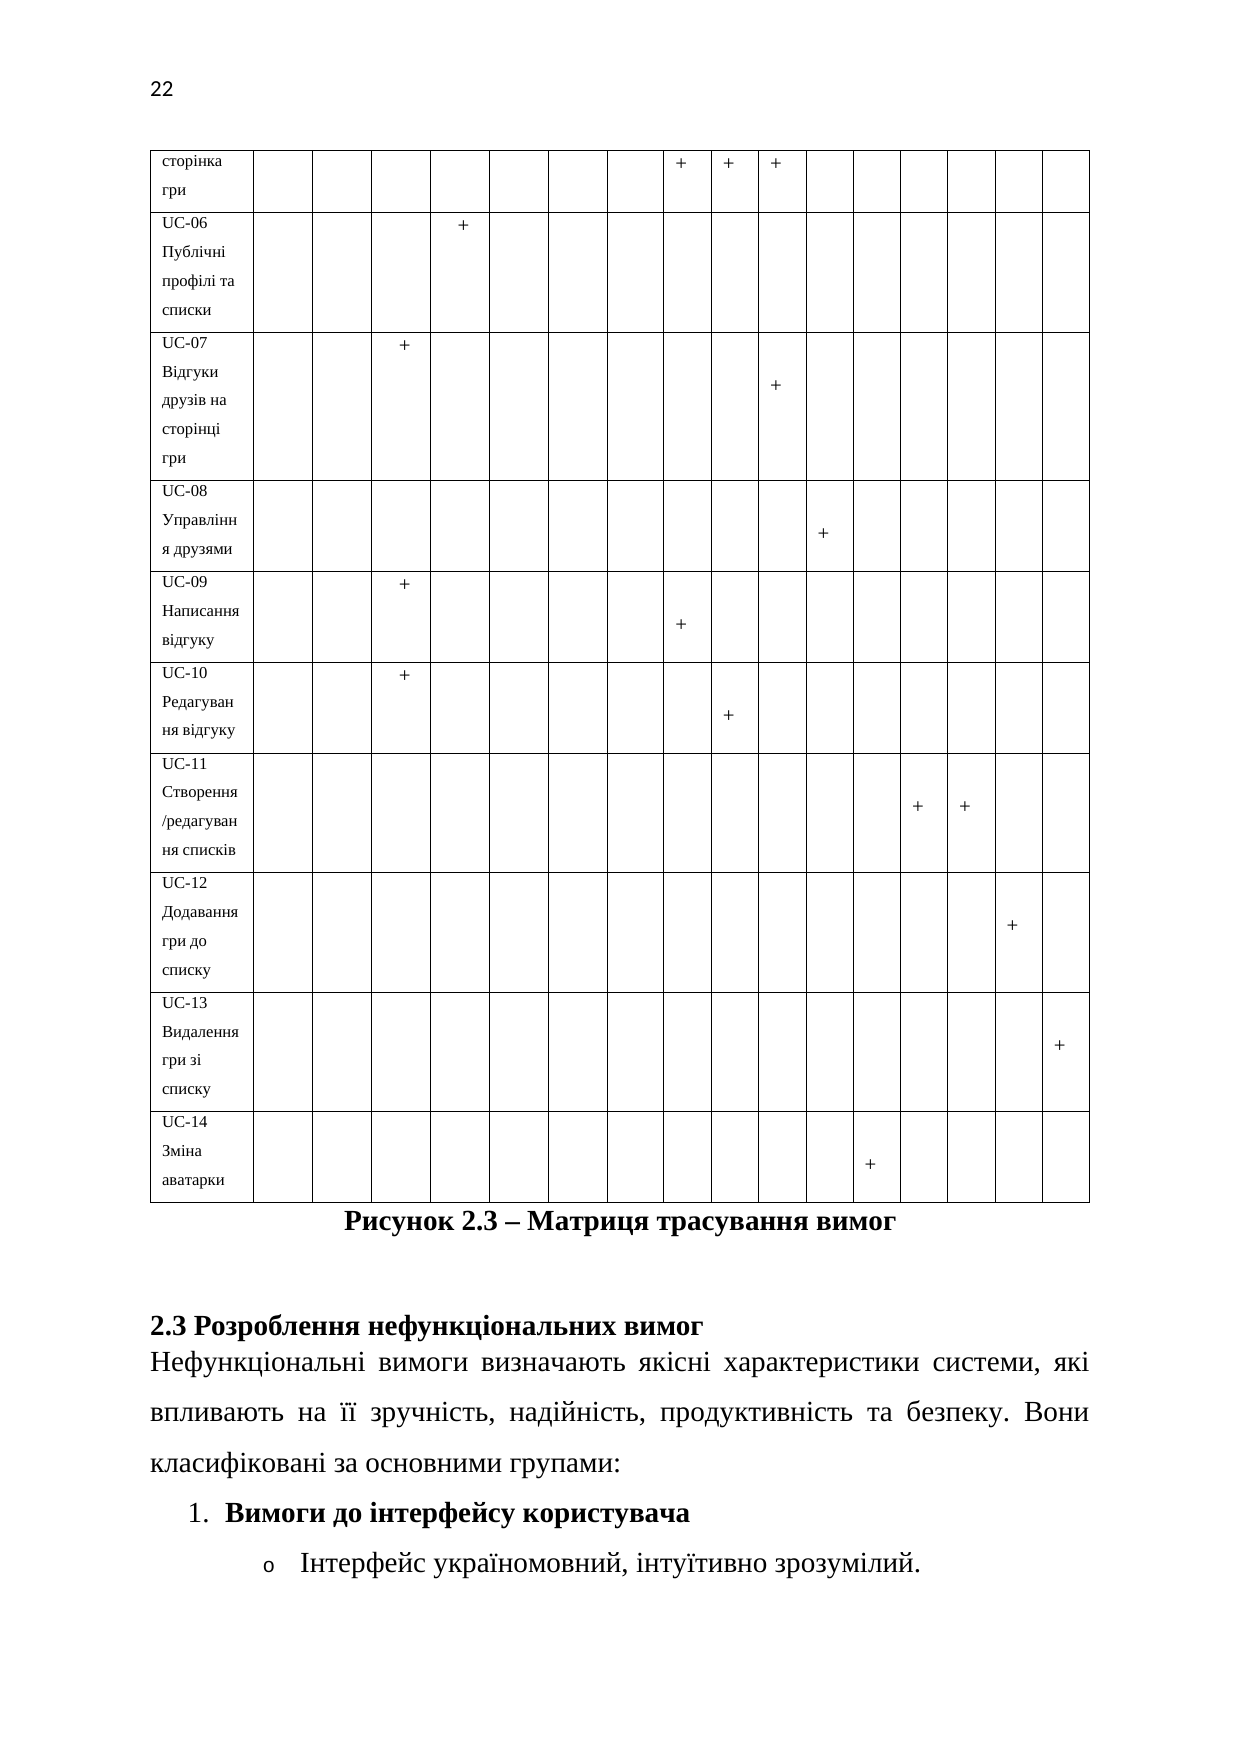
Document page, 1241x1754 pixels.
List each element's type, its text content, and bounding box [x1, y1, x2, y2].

table_cell + [759, 151, 806, 212]
table_cell [759, 481, 806, 571]
table_cell [948, 1112, 995, 1202]
table_cell [313, 333, 371, 480]
table_cell [948, 873, 995, 992]
table_cell [1043, 1112, 1089, 1202]
table_cell [608, 151, 663, 212]
table_cell [712, 481, 758, 571]
table_cell [664, 333, 711, 480]
table_cell [807, 1112, 853, 1202]
table_cell [608, 993, 663, 1111]
table_cell [996, 1112, 1042, 1202]
table_cell [549, 873, 607, 992]
table_cell [549, 754, 607, 872]
table_cell [759, 572, 806, 662]
table_cell [549, 481, 607, 571]
table_cell UC-08 Управління друзями [151, 481, 253, 571]
table_cell [608, 572, 663, 662]
table_cell [431, 663, 489, 752]
table_cell [431, 754, 489, 872]
table_cell [854, 663, 900, 752]
table_cell + [948, 754, 995, 872]
table_cell [490, 993, 548, 1111]
table_cell [807, 663, 853, 752]
table_cell [759, 754, 806, 872]
table_cell [712, 572, 758, 662]
table_cell [1043, 213, 1089, 332]
list Вимоги до інтерфейсу користувача [187, 1495, 1090, 1528]
table_cell [854, 481, 900, 571]
table_cell [490, 873, 548, 992]
table_cell [490, 572, 548, 662]
table_cell [996, 993, 1042, 1111]
table_cell + [372, 572, 430, 662]
table_cell [254, 754, 312, 872]
table_cell [431, 151, 489, 212]
subtitle 2.3 Розроблення нефункціональних вимог [150, 1308, 1090, 1341]
table_cell [313, 481, 371, 571]
table_cell + [372, 333, 430, 480]
table_cell UC-10 Редагування відгуку [151, 663, 253, 752]
table_cell [254, 1112, 312, 1202]
table_cell [996, 663, 1042, 752]
table_cell [372, 1112, 430, 1202]
table_cell [759, 213, 806, 332]
table_cell [854, 873, 900, 992]
table_cell [807, 151, 853, 212]
table_cell [490, 213, 548, 332]
table_cell [1043, 754, 1089, 872]
table_cell [901, 873, 947, 992]
table_cell [1043, 572, 1089, 662]
table_cell [901, 572, 947, 662]
table_cell [712, 213, 758, 332]
table_cell [854, 333, 900, 480]
table_cell [549, 663, 607, 752]
table_cell + [372, 663, 430, 752]
table_cell [608, 213, 663, 332]
table_cell [490, 754, 548, 872]
list Інтерфейс україномовний, інтуїтивно зрозумілий. [262, 1545, 1090, 1579]
table_cell [431, 572, 489, 662]
table_cell [948, 993, 995, 1111]
table_cell [759, 663, 806, 752]
table_cell + [664, 151, 711, 212]
table_cell [313, 993, 371, 1111]
table_cell [1043, 481, 1089, 571]
table_cell [313, 663, 371, 752]
table_cell [996, 572, 1042, 662]
table_cell [313, 873, 371, 992]
table_cell [1043, 333, 1089, 480]
table_cell [490, 481, 548, 571]
table_cell [549, 1112, 607, 1202]
table_cell [664, 663, 711, 752]
table_cell [254, 993, 312, 1111]
table_cell + [431, 213, 489, 332]
table_cell [608, 481, 663, 571]
table_cell [608, 754, 663, 872]
table_cell UC-12 Додавання гри до списку [151, 873, 253, 992]
table_cell UC-11 Створення/редагування списків [151, 754, 253, 872]
table_cell [901, 663, 947, 752]
table_cell + [712, 151, 758, 212]
table_cell [854, 213, 900, 332]
table_cell [712, 993, 758, 1111]
table_cell [948, 572, 995, 662]
table_cell [372, 481, 430, 571]
text Рисунок 2.3 – Матриця трасування вимог [150, 1203, 1090, 1237]
table_cell [254, 873, 312, 992]
table_cell + [901, 754, 947, 872]
table_cell UC-06 Публічні профілі та списки [151, 213, 253, 332]
table_cell [759, 873, 806, 992]
table_cell [901, 481, 947, 571]
table_cell [254, 333, 312, 480]
table_cell [313, 213, 371, 332]
table_cell [996, 754, 1042, 872]
table_cell [807, 873, 853, 992]
table_cell [1043, 663, 1089, 752]
table_cell [854, 572, 900, 662]
table_cell [372, 993, 430, 1111]
table_cell [901, 993, 947, 1111]
table_cell [712, 1112, 758, 1202]
table_cell [490, 151, 548, 212]
table_cell [1043, 151, 1089, 212]
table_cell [151, 151, 253, 212]
table_cell [948, 663, 995, 752]
table_cell [254, 481, 312, 571]
table_cell [807, 993, 853, 1111]
table_cell [372, 873, 430, 992]
table_cell [608, 873, 663, 992]
table_cell [996, 481, 1042, 571]
table_cell [759, 1112, 806, 1202]
table_cell + [996, 873, 1042, 992]
table_cell [431, 481, 489, 571]
table_cell + [854, 1112, 900, 1202]
table_cell [490, 1112, 548, 1202]
table_cell + [712, 663, 758, 752]
table_cell [996, 151, 1042, 212]
table_cell + [664, 572, 711, 662]
table_cell [948, 333, 995, 480]
table_cell [372, 213, 430, 332]
table_cell [254, 572, 312, 662]
table_cell [549, 993, 607, 1111]
table_cell [759, 993, 806, 1111]
table_cell [254, 151, 312, 212]
table_cell [712, 754, 758, 872]
table_cell [431, 333, 489, 480]
table_cell UC-13 Видалення гри зі списку [151, 993, 253, 1111]
table_cell [854, 993, 900, 1111]
table_cell [664, 873, 711, 992]
table_cell [608, 663, 663, 752]
table_cell [549, 151, 607, 212]
text Нефункціональні вимоги визначають якісні характеристики системи, які впливають на її зручність, надійність, продуктивність та безпеку. Вони класифіковані за основними групами: [150, 1344, 1090, 1478]
table_cell [313, 754, 371, 872]
table_cell [490, 333, 548, 480]
table_cell [712, 333, 758, 480]
table_cell [490, 663, 548, 752]
table_cell [807, 213, 853, 332]
table_cell [1043, 873, 1089, 992]
table_cell [901, 213, 947, 332]
table_cell [901, 151, 947, 212]
table_cell [431, 1112, 489, 1202]
table_cell UC-07 Відгуки друзів на сторінці гри [151, 333, 253, 480]
table_cell [431, 873, 489, 992]
table_cell [608, 1112, 663, 1202]
table_cell [854, 151, 900, 212]
table_cell [313, 1112, 371, 1202]
table_cell [996, 333, 1042, 480]
table_cell [549, 333, 607, 480]
table_cell [372, 754, 430, 872]
table_cell [313, 572, 371, 662]
table_cell [664, 481, 711, 571]
table_cell [854, 754, 900, 872]
table_cell [664, 754, 711, 872]
table_cell + [759, 333, 806, 480]
table_cell UC-09 Написання відгуку [151, 572, 253, 662]
table_cell [254, 663, 312, 752]
table_cell [313, 151, 371, 212]
table_cell [254, 213, 312, 332]
table_cell [664, 993, 711, 1111]
table_cell [549, 572, 607, 662]
table_cell [948, 151, 995, 212]
table_cell [901, 1112, 947, 1202]
table_cell [901, 333, 947, 480]
table_cell [431, 993, 489, 1111]
table_cell [664, 213, 711, 332]
table_cell [996, 213, 1042, 332]
table_cell [807, 572, 853, 662]
table_cell + [1043, 993, 1089, 1111]
table_cell + [372, 151, 430, 212]
table_cell [664, 1112, 711, 1202]
table_cell [608, 333, 663, 480]
table_cell [549, 213, 607, 332]
table_cell UC-14 Зміна аватарки [151, 1112, 253, 1202]
table_cell [948, 213, 995, 332]
table_cell [807, 754, 853, 872]
table_cell [948, 481, 995, 571]
table_cell [807, 333, 853, 480]
table_cell [712, 873, 758, 992]
table_cell + [807, 481, 853, 571]
